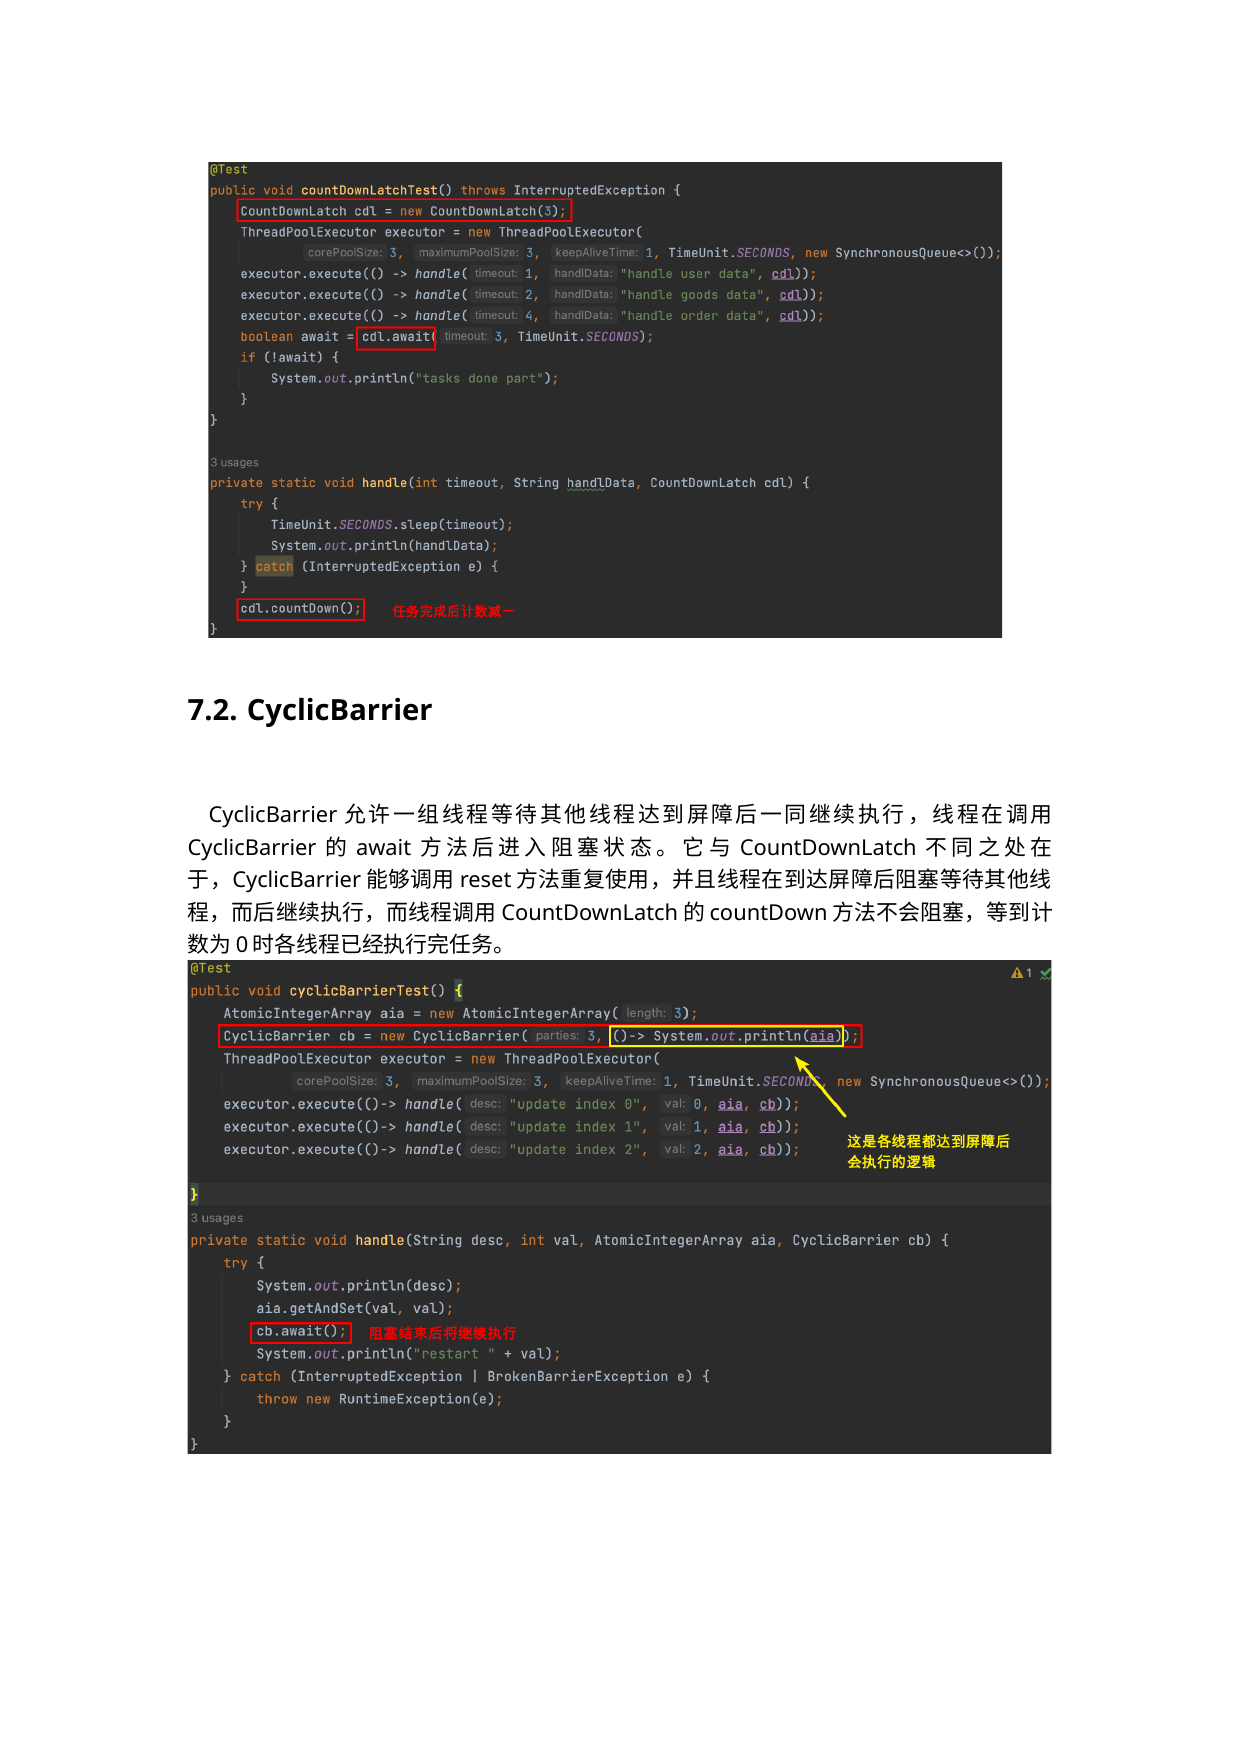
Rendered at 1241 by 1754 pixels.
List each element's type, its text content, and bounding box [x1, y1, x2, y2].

picture [208, 162, 1003, 638]
text CyclicBarrier允许一组线程等待其他线程达到屏障后一同继续执行，线程在调用CyclicBarrier的await方法后进入阻塞状态。它与CountDownLatch不同之处在于，CyclicBarrier能够调用reset方法重复使用，并且线程在到达屏障后阻塞等待其他线程，而后继续执行，而线程调用CountDownLatch的countDown方法不会阻塞，等到计数为0时各线程已经执行完任务。 [187, 798, 1053, 960]
picture [187, 960, 1052, 1454]
subtitle CyclicBarrier [187, 677, 1053, 742]
